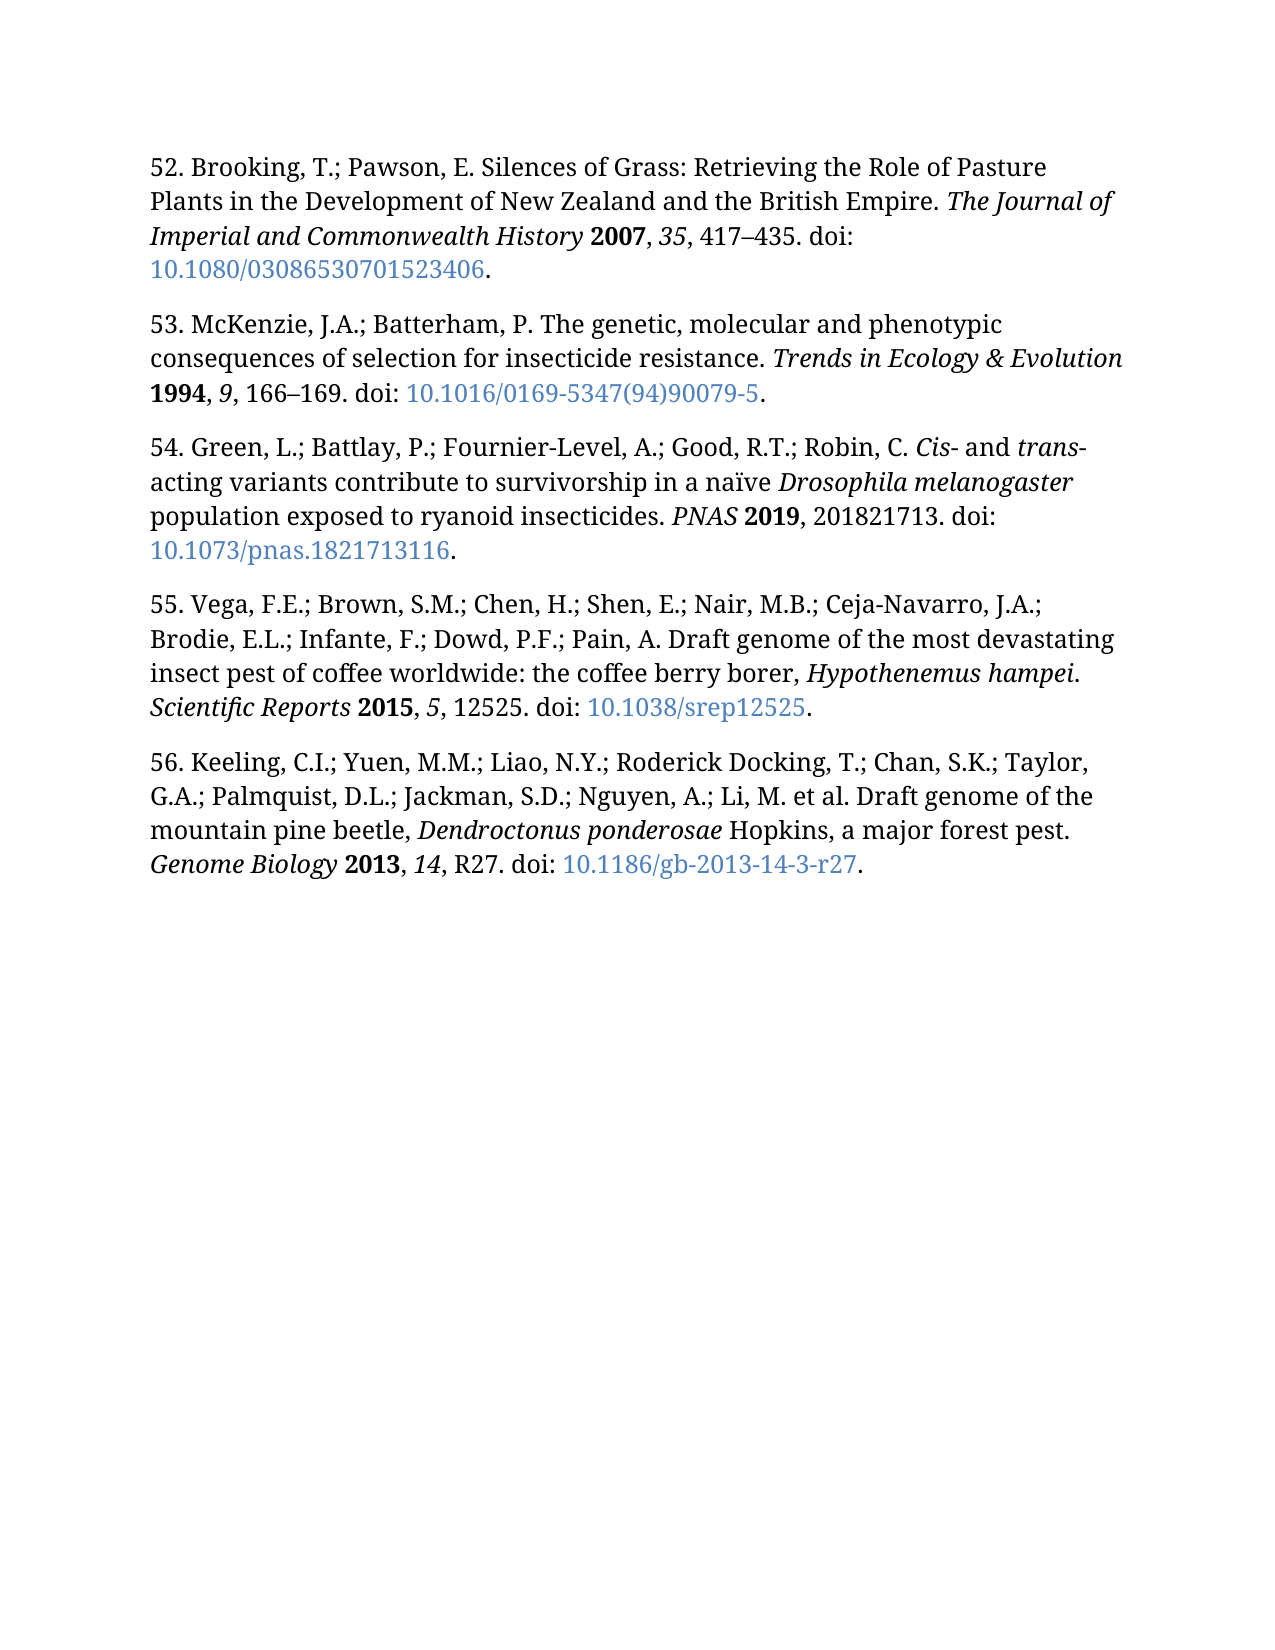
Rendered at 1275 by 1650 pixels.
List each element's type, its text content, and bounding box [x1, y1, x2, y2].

text 55. Vega, F.E.; Brown, S.M.; Chen, H.; Shen, E.; Nair, M.B.; Ceja-Navarro, J.A.; Brodie, E.L.; Infante, F.; Dowd, P.F.; Pain, A. Draft genome of the most devastating insect pest of coffee worldwide: the coffee berry borer, Hypothenemus hampei. Scientific Reports 2015, 5, 12525. doi: 10.1038/srep12525. [150, 587, 1125, 723]
text 56. Keeling, C.I.; Yuen, M.M.; Liao, N.Y.; Roderick Docking, T.; Chan, S.K.; Taylor, G.A.; Palmquist, D.L.; Jackman, S.D.; Nguyen, A.; Li, M. et al. Draft genome of the mountain pine beetle, Dendroctonus ponderosae Hopkins, a major forest pest. Genome Biology 2013, 14, R27. doi: 10.1186/gb-2013-14-3-r27. [150, 744, 1125, 881]
text 54. Green, L.; Battlay, P.; Fournier-Level, A.; Good, R.T.; Robin, C. Cis- and trans-acting variants contribute to survivorship in a naïve Drosophila melanogaster population exposed to ryanoid insecticides. PNAS 2019, 201821713. doi: 10.1073/pnas.1821713116. [150, 430, 1125, 566]
text 52. Brooking, T.; Pawson, E. Silences of Grass: Retrieving the Role of Pasture Plants in the Development of New Zealand and the British Empire. The Journal of Imperial and Commonwealth History 2007, 35, 417–435. doi: 10.1080/03086530701523406. [150, 150, 1125, 286]
text 53. McKenzie, J.A.; Batterham, P. The genetic, molecular and phenotypic consequences of selection for insecticide resistance. Trends in Ecology & Evolution 1994, 9, 166–169. doi: 10.1016/0169-5347(94)90079-5. [150, 307, 1125, 409]
